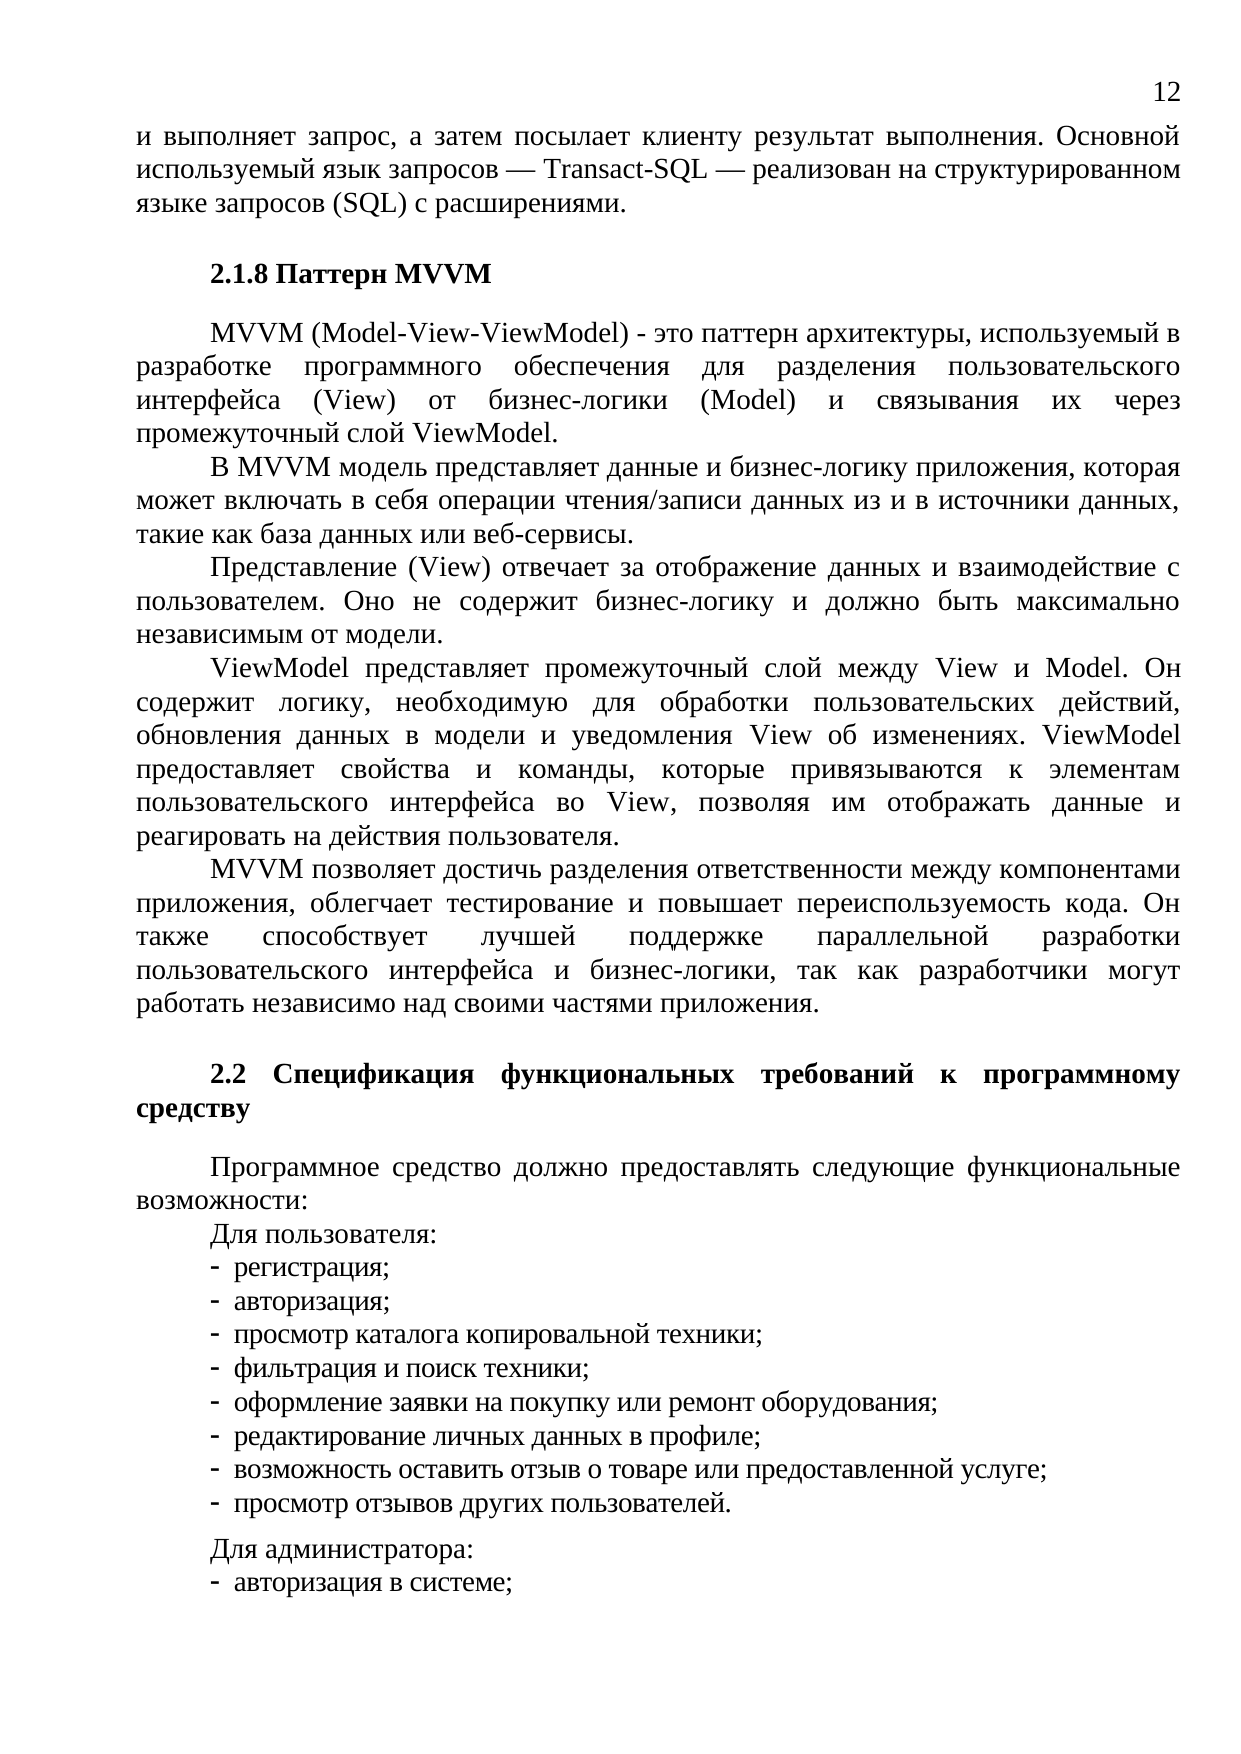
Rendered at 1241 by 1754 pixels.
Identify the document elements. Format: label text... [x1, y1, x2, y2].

text Для администратора: [136, 1531, 1181, 1564]
list возможность оставить отзыв о товаре или предоставленной услуге; [136, 1451, 1181, 1485]
text MVVM позволяет достичь разделения ответственности между компонентами приложения, облегчает тестирование и повышает переиспользуемость кода. Он также способствует лучшей поддержке параллельной разработки пользовательского интерфейса и бизнес-логики, так как разработчики могут работать независимо над своими частями приложения. [136, 851, 1181, 1019]
text ViewModel представляет промежуточный слой между View и Model. Он содержит логику, необходимую для обработки пользовательских действий, обновления данных в модели и уведомления View об изменениях. ViewModel предоставляет свойства и команды, которые привязываются к элементам пользовательского интерфейса во View, позволяя им отображать данные и реагировать на действия пользователя. [136, 650, 1181, 851]
list редактирование личных данных в профиле; [136, 1418, 1181, 1451]
subtitle 2.1.8 Паттерн MVVM [136, 256, 1181, 290]
subtitle 2.2 Спецификация функциональных требований к программному средству [136, 1057, 1181, 1124]
text Программное средство должно предоставлять следующие функциональные возможности: [136, 1149, 1181, 1216]
list фильтрация и поиск техники; [136, 1350, 1181, 1384]
list просмотр отзывов других пользователей. [136, 1485, 1181, 1518]
list авторизация; [136, 1283, 1181, 1317]
text В MVVM модель представляет данные и бизнес-логику приложения, которая может включать в себя операции чтения/записи данных из и в источники данных, такие как база данных или веб-сервисы. [136, 449, 1181, 549]
list авторизация в системе; [136, 1564, 1181, 1598]
list оформление заявки на покупку или ремонт оборудования; [136, 1384, 1181, 1418]
list просмотр каталога копировальной техники; [136, 1317, 1181, 1350]
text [136, 118, 1181, 219]
list регистрация; [136, 1249, 1181, 1283]
text MVVM (Model-View-ViewModel) - это паттерн архитектуры, используемый в разработке программного обеспечения для разделения пользовательского интерфейса (View) от бизнес-логики (Model) и связывания их через промежуточный слой ViewModel. [136, 315, 1181, 449]
text Для пользователя: [136, 1216, 1181, 1249]
text Представление (View) отвечает за отображение данных и взаимодействие с пользователем. Оно не содержит бизнес-логику и должно быть максимально независимым от модели. [136, 549, 1181, 650]
